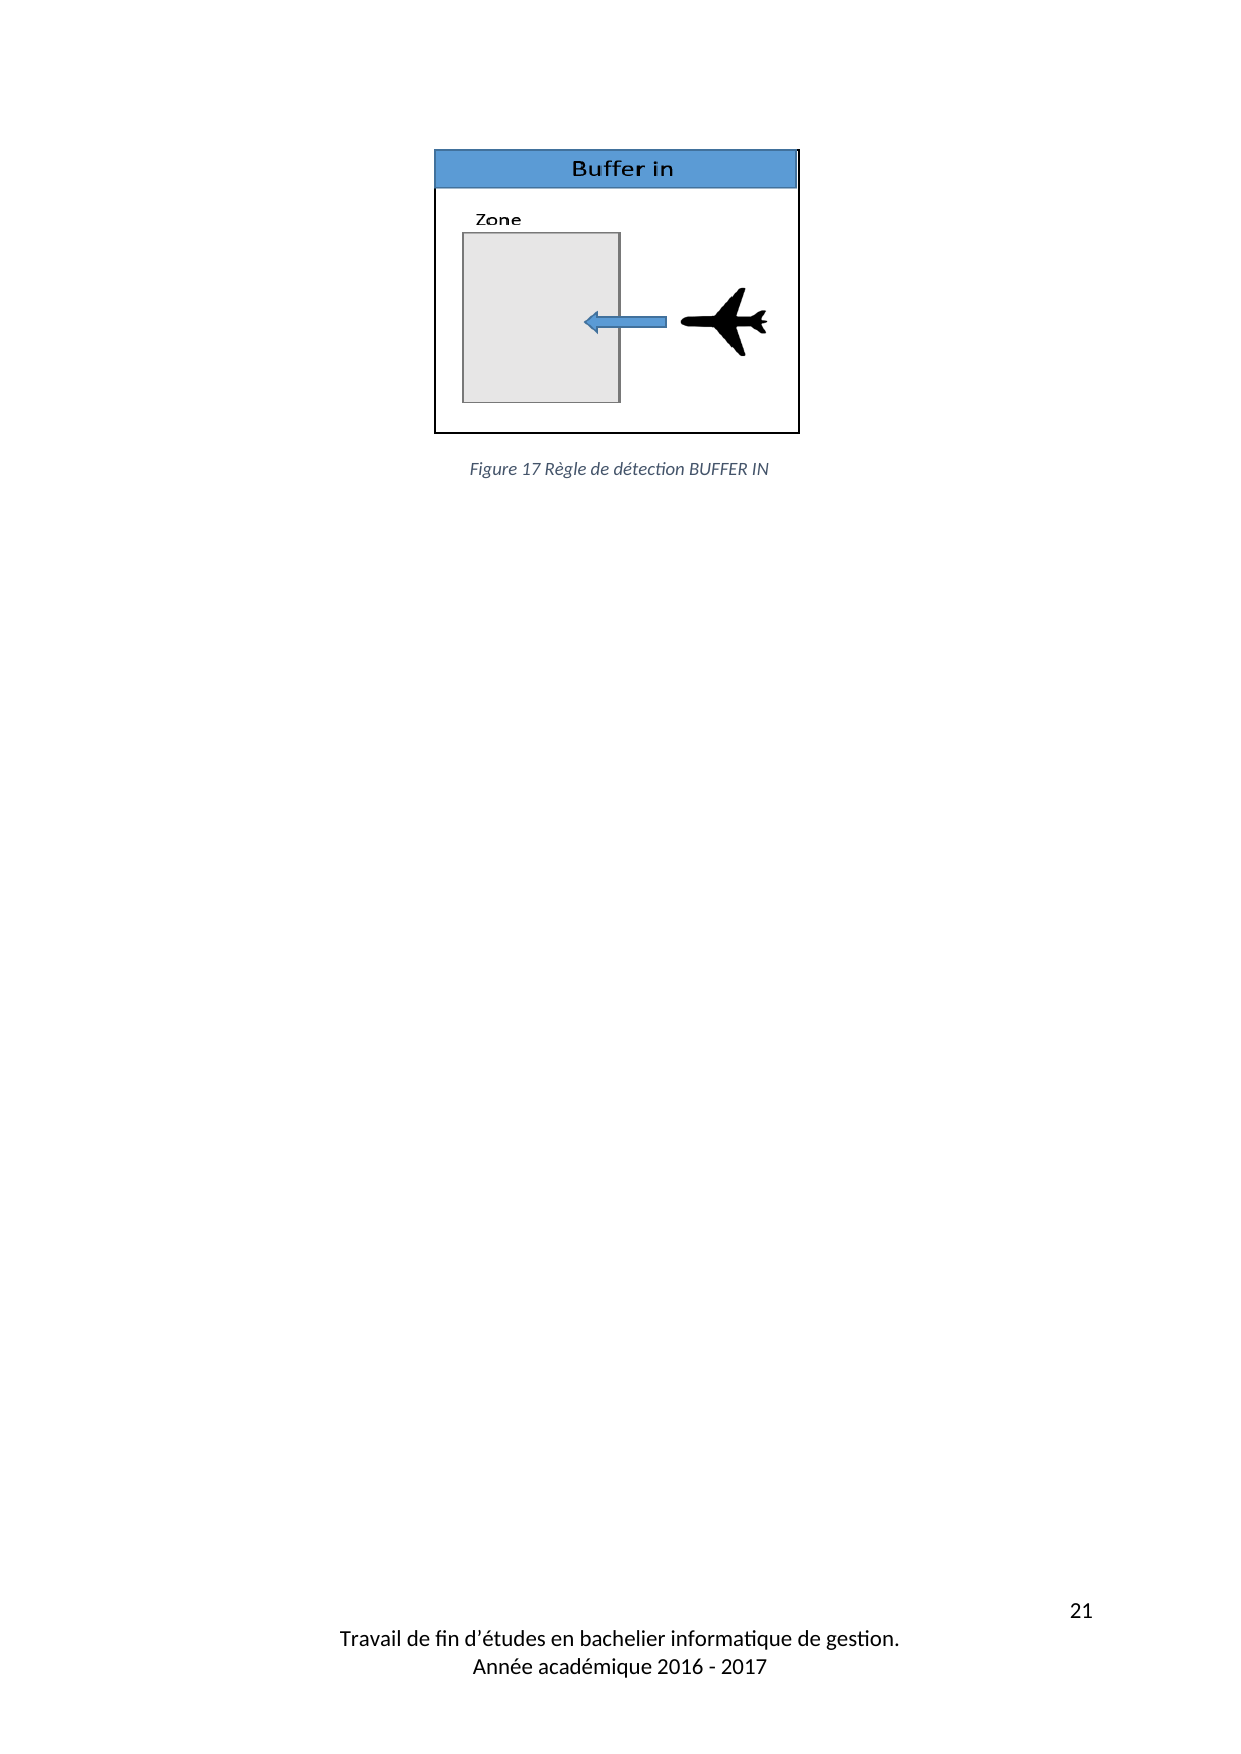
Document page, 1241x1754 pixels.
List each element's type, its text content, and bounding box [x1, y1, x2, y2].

picture [433, 147, 807, 439]
